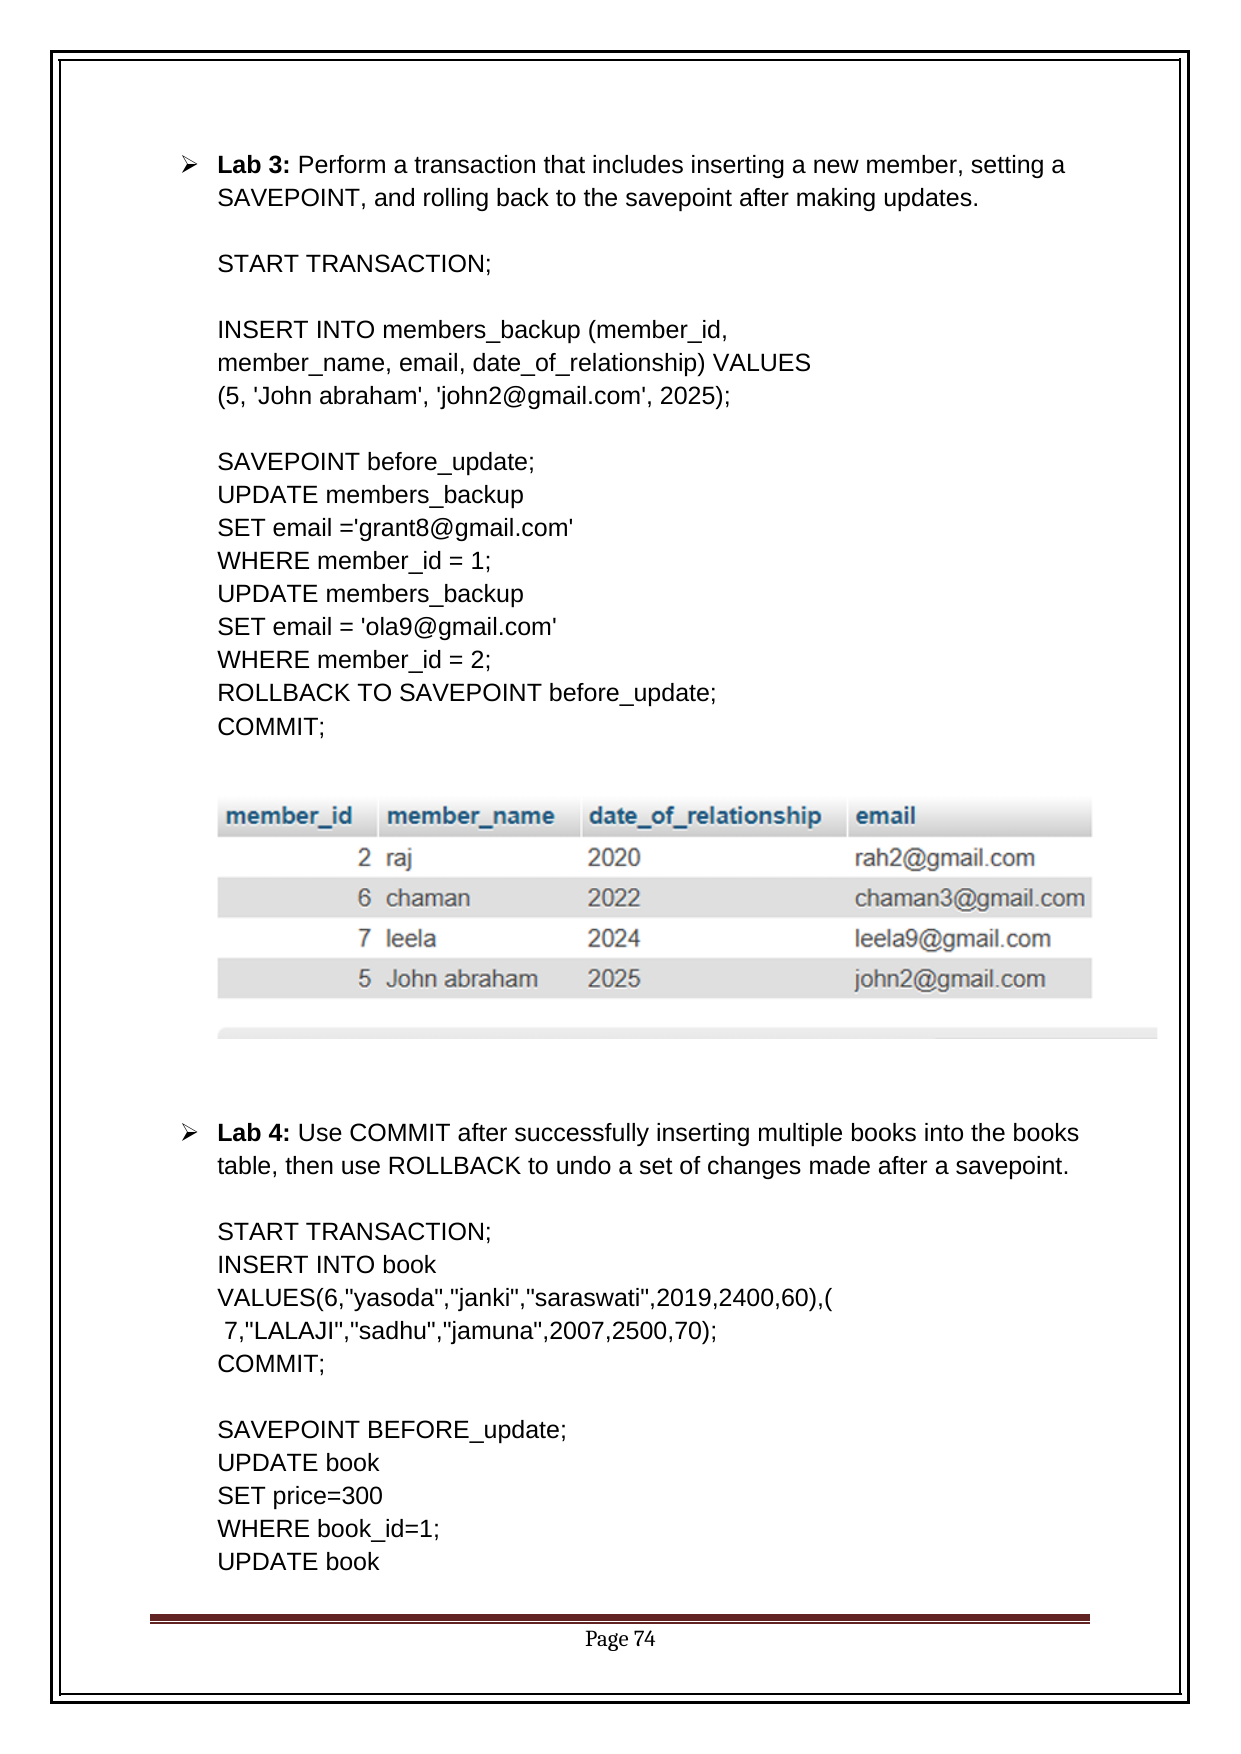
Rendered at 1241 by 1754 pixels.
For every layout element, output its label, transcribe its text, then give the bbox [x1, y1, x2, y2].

list COMMIT; [217, 711, 1090, 740]
list UPDATE members_backup [217, 480, 1090, 509]
list member_name, email, date_of_relationship) VALUES [217, 348, 1090, 377]
list Lab 3: Perform a transaction that includes inserting a new member, setting a SAVEPOINT, and rolling back to the savepoint after making updates. [179, 150, 1090, 212]
list WHERE member_id = 1; [217, 546, 1090, 575]
list 7,"LALAJI","sadhu","jamuna",2007,2500,70); [217, 1316, 1090, 1344]
list (5, 'John abraham', 'john2@gmail.com', 2025); [217, 381, 1090, 410]
list WHERE member_id = 2; [217, 645, 1090, 674]
list WHERE book_id=1; [217, 1514, 1090, 1543]
list START TRANSACTION; [217, 1217, 1090, 1245]
list SET price=300 [217, 1481, 1090, 1509]
list INSERT INTO members_backup (member_id, [217, 315, 1090, 344]
list UPDATE book [217, 1448, 1090, 1477]
list Lab 4: Use COMMIT after successfully inserting multiple books into the books table, then use ROLLBACK to undo a set of changes made after a savepoint. [179, 1117, 1090, 1179]
list UPDATE book [217, 1547, 1090, 1576]
list ROLLBACK TO SAVEPOINT before_update; [217, 678, 1090, 707]
list SET email ='grant8@gmail.com' [217, 513, 1090, 542]
list START TRANSACTION; [217, 249, 1090, 278]
list SET email = 'ola9@gmail.com' [217, 612, 1090, 641]
list SAVEPOINT before_update; [217, 447, 1090, 476]
list VALUES(6,"yasoda","janki","saraswati",2019,2400,60),( [217, 1283, 1090, 1311]
list SAVEPOINT BEFORE_update; [217, 1415, 1090, 1443]
list UPDATE members_backup [217, 579, 1090, 608]
list INSERT INTO book [217, 1250, 1090, 1278]
list COMMIT; [217, 1349, 1090, 1377]
picture [217, 777, 1158, 1039]
